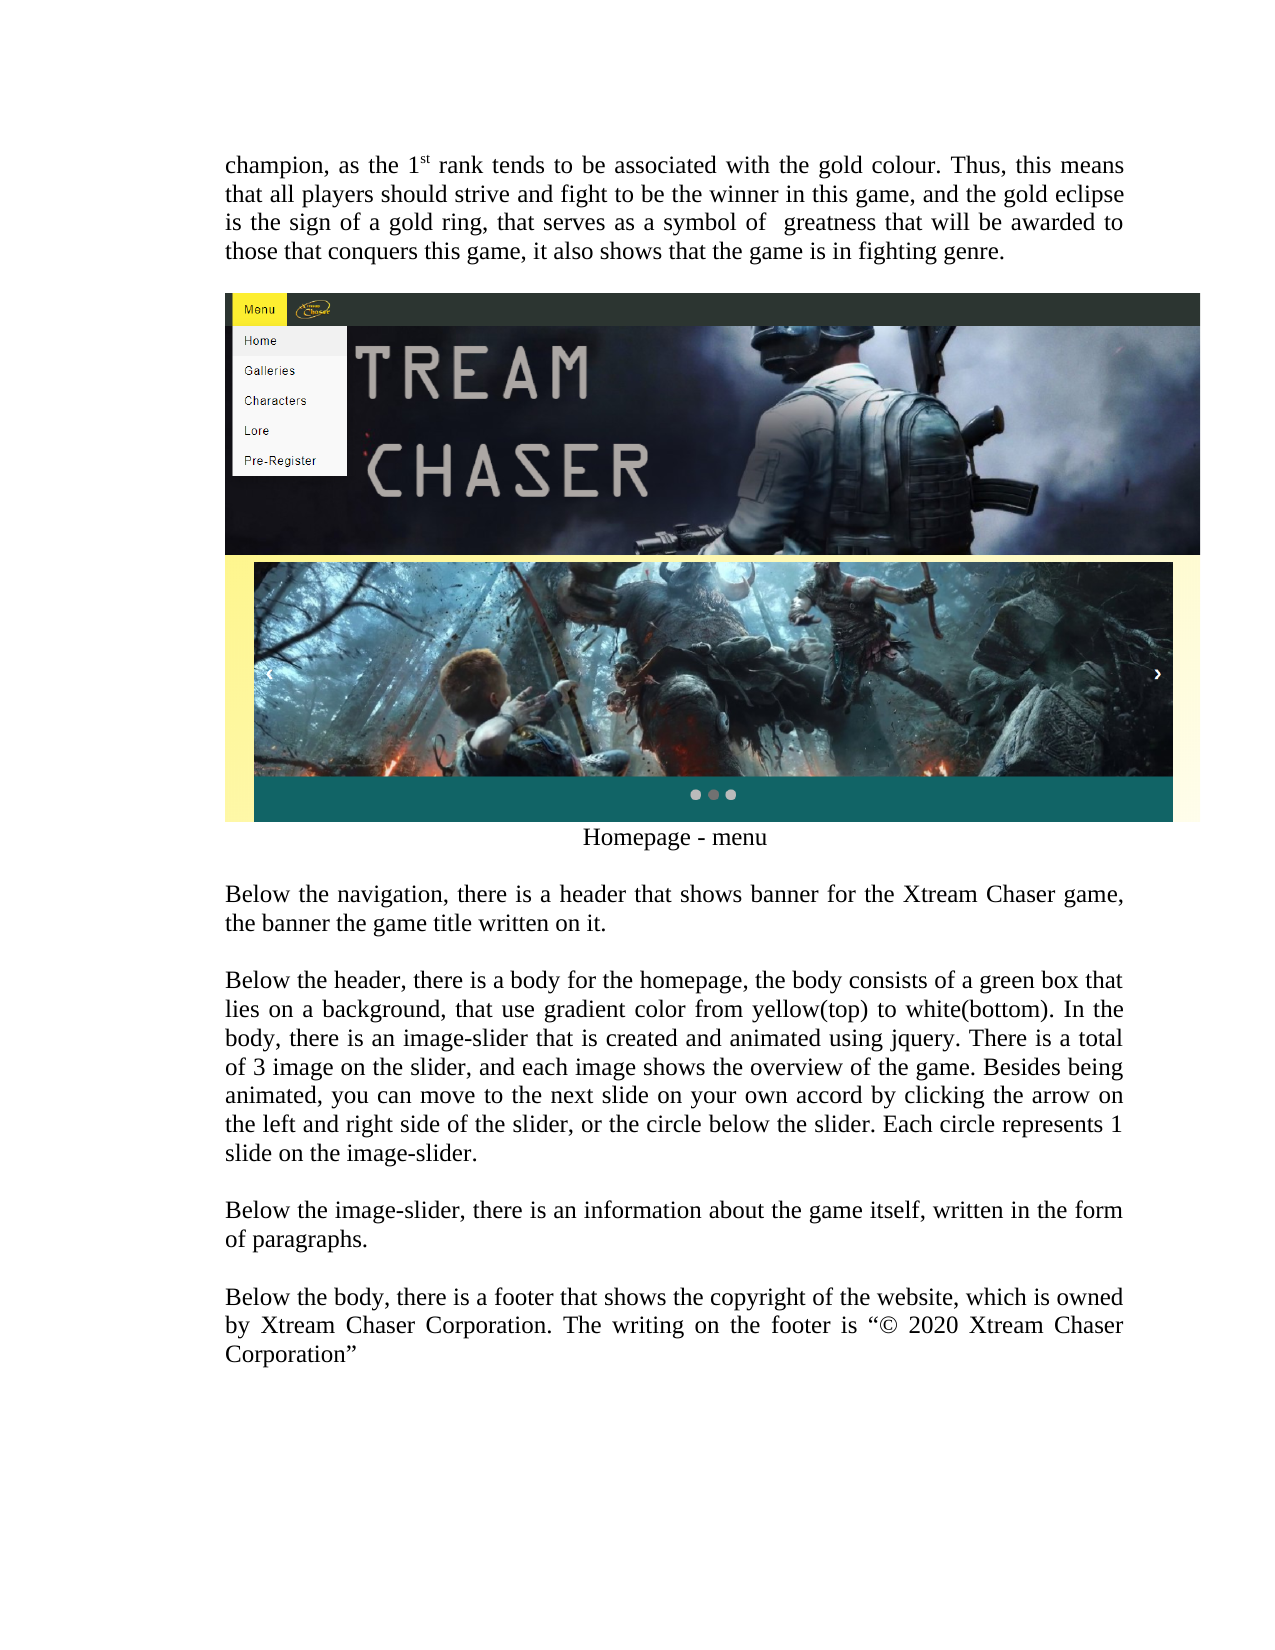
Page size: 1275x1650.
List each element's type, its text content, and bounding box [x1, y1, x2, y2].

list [225, 150, 1125, 265]
list Below the navigation, there is a header that shows banner for the Xtream Chaser game, the banner the game title written on it. [225, 879, 1125, 937]
list Below the image-slider, there is an information about the game itself, written in the form of paragraphs. [225, 1195, 1125, 1253]
list Below the body, there is a footer that shows the copyright of the website, which is owned by Xtream Chaser Corporation. The writing on the footer is “© 2020 Xtream Chaser Corporation” [225, 1282, 1125, 1368]
list Homepage - menu [225, 822, 1125, 850]
picture [225, 293, 1200, 822]
list Below the header, there is a body for the homepage, the body consists of a green box that lies on a background, that use gradient color from yellow(top) to white(bottom). In the body, there is an image-slider that is created and animated using jquery. There is a total of 3 image on the slider, and each image shows the overview of the game. Besides being animated, you can move to the next slide on your own accord by clicking the arrow on the left and right side of the slider, or the circle below the slider. Each circle represents 1 slide on the image-slider. [225, 965, 1125, 1167]
